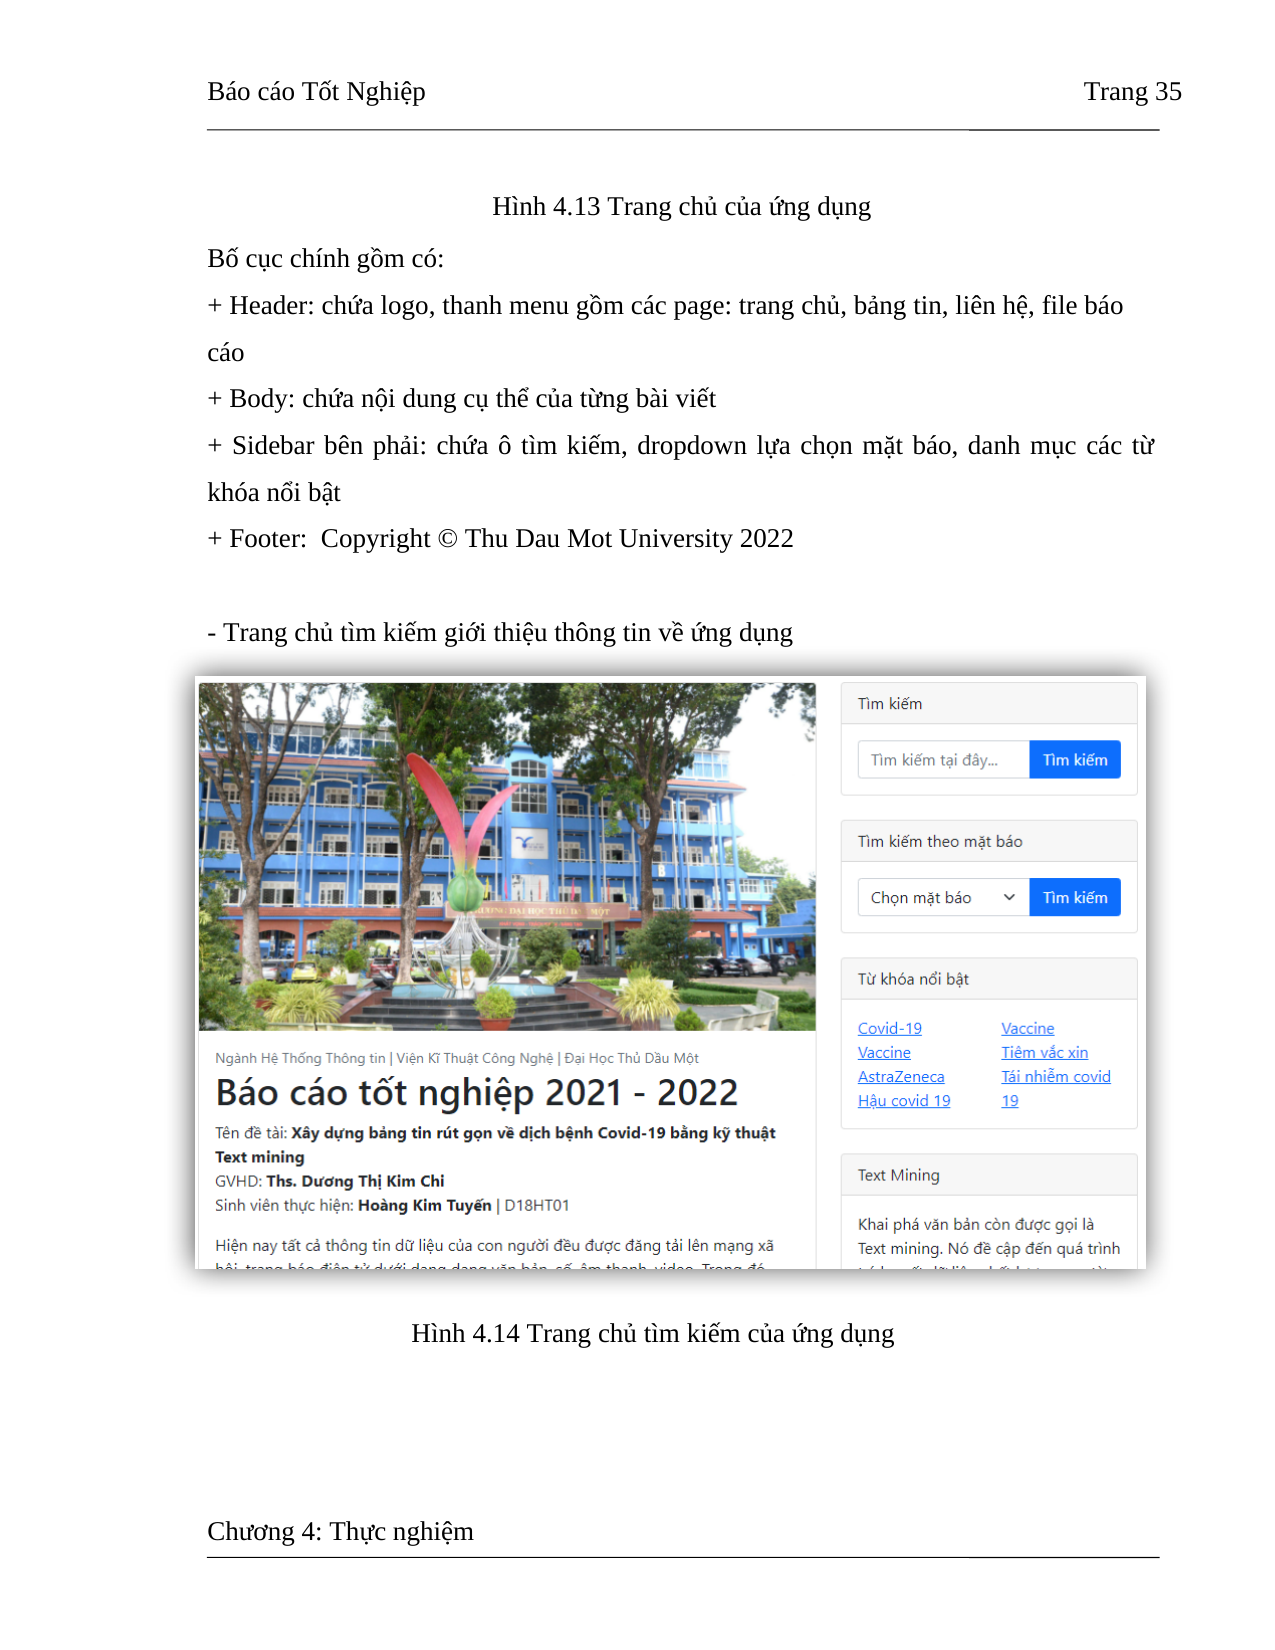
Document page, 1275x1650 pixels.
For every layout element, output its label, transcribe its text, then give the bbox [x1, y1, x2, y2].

text - Trang chủ tìm kiếm giới thiệu thông tin về ứng dụng [207, 616, 1156, 647]
picture [195, 676, 1146, 1269]
text + Body: chứa nội dung cụ thể của từng bài viết [207, 382, 1156, 414]
text + Footer: Copyright © Thu Dau Mot University 2022 [207, 522, 1156, 554]
text + Sidebar bên phải: chứa ô tìm kiếm, dropdown lựa chọn mặt báo, danh mục các từ khóa nổi bật [207, 429, 1156, 507]
text Bố cục chính gồm có: + Header: chứa logo, thanh menu gồm các page: trang chủ, bảng tin, liên hệ, file báo cáo [207, 242, 1156, 367]
